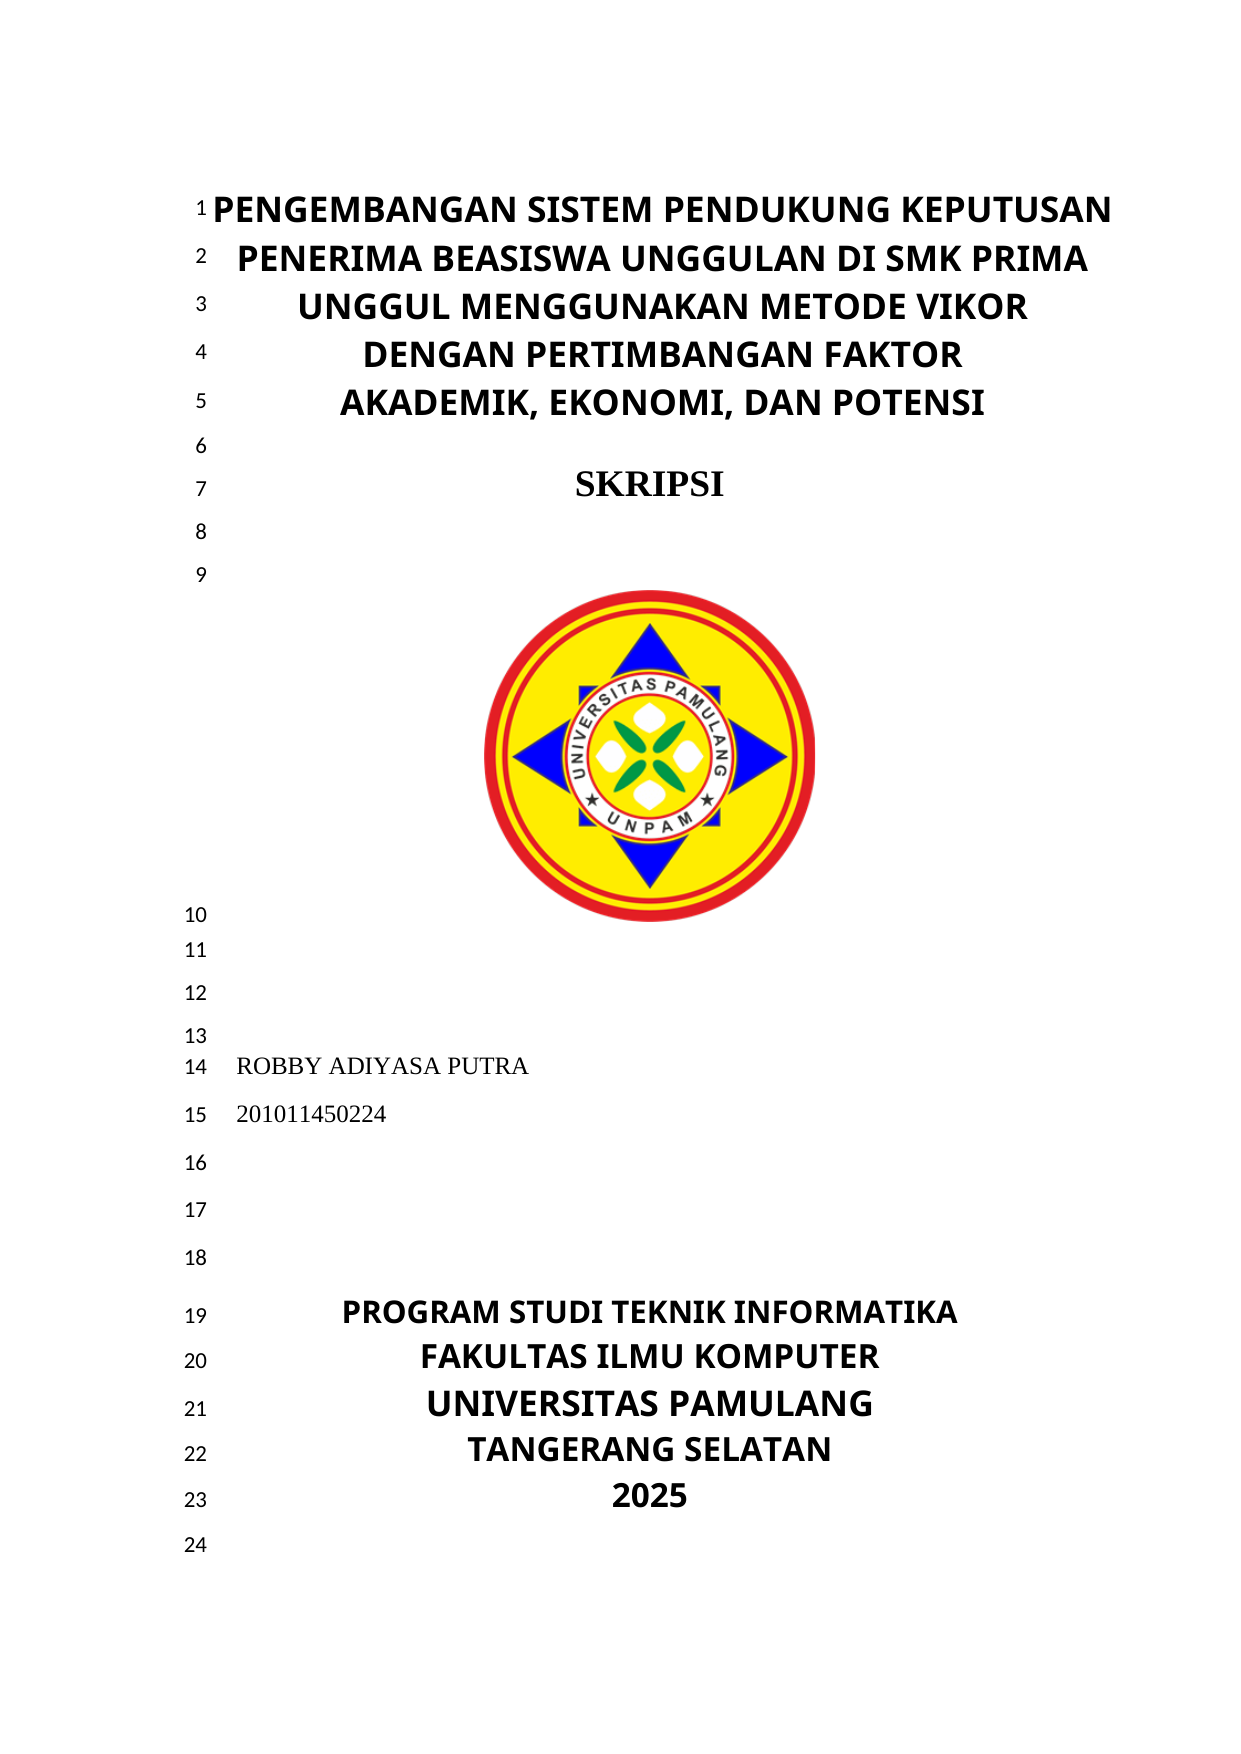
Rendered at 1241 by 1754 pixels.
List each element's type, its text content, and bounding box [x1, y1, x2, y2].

text 2025 [236, 1472, 1063, 1517]
text FAKULTAS ILMU KOMPUTER [236, 1333, 1063, 1378]
text TANGERANG SELATAN [236, 1426, 1063, 1472]
text 201011450224 [236, 1099, 1063, 1128]
text UNIVERSITAS PAMULANG [236, 1378, 1063, 1426]
picture [484, 590, 816, 922]
text SKRIPSI [236, 461, 1063, 504]
text PROGRAM STUDI TEKNIK INFORMATIKA [236, 1290, 1063, 1333]
text ROBBY ADIYASA PUTRA [236, 1051, 1063, 1080]
